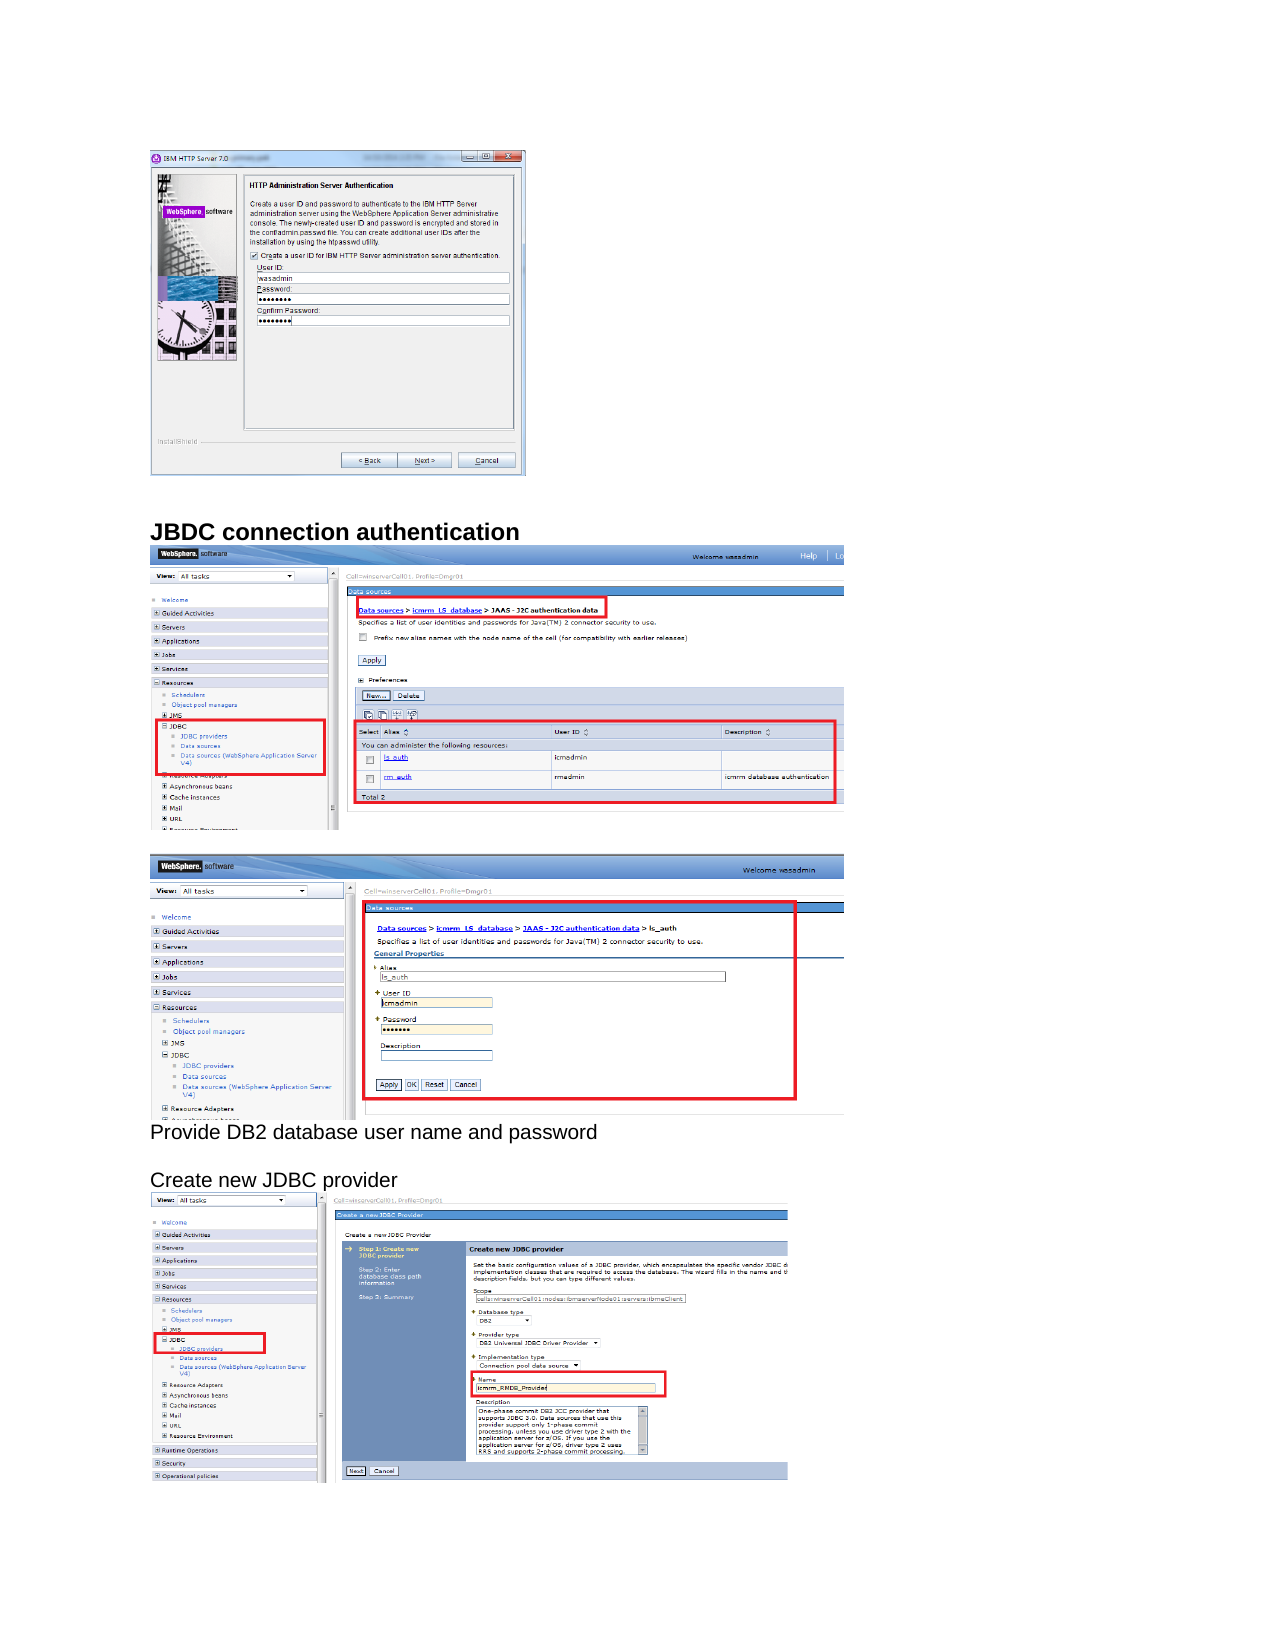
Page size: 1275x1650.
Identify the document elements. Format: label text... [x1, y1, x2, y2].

picture [150, 1191, 788, 1483]
text Provide DB2 database user name and password [150, 1119, 1125, 1143]
picture [150, 545, 844, 830]
text JBDC connection authentication [150, 518, 1125, 545]
picture [150, 150, 526, 476]
text Create new JDBC provider [150, 1167, 1125, 1191]
picture [150, 853, 844, 1120]
